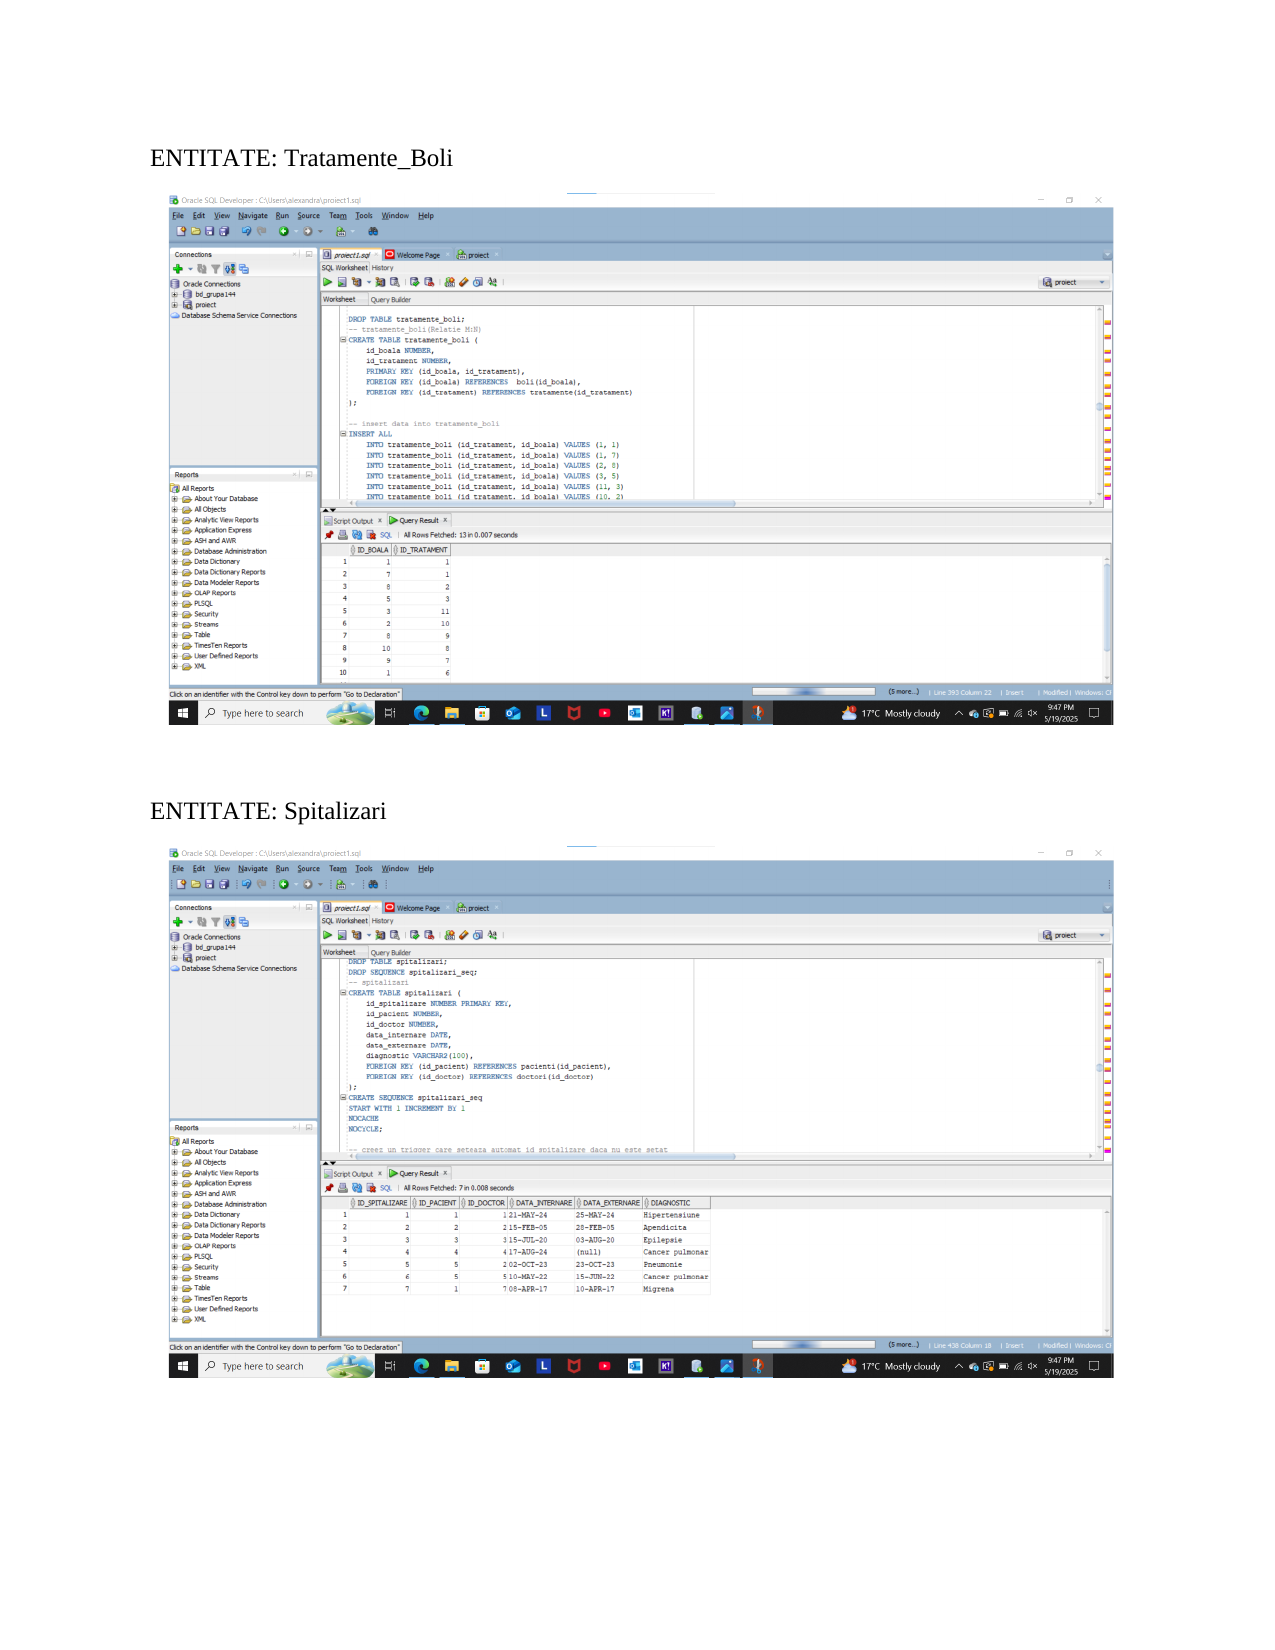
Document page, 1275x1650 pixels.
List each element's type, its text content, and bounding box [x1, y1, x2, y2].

text ENTITATE: Spitalizari [150, 796, 1200, 825]
text ENTITATE: Tratamente_Boli [150, 143, 1200, 172]
